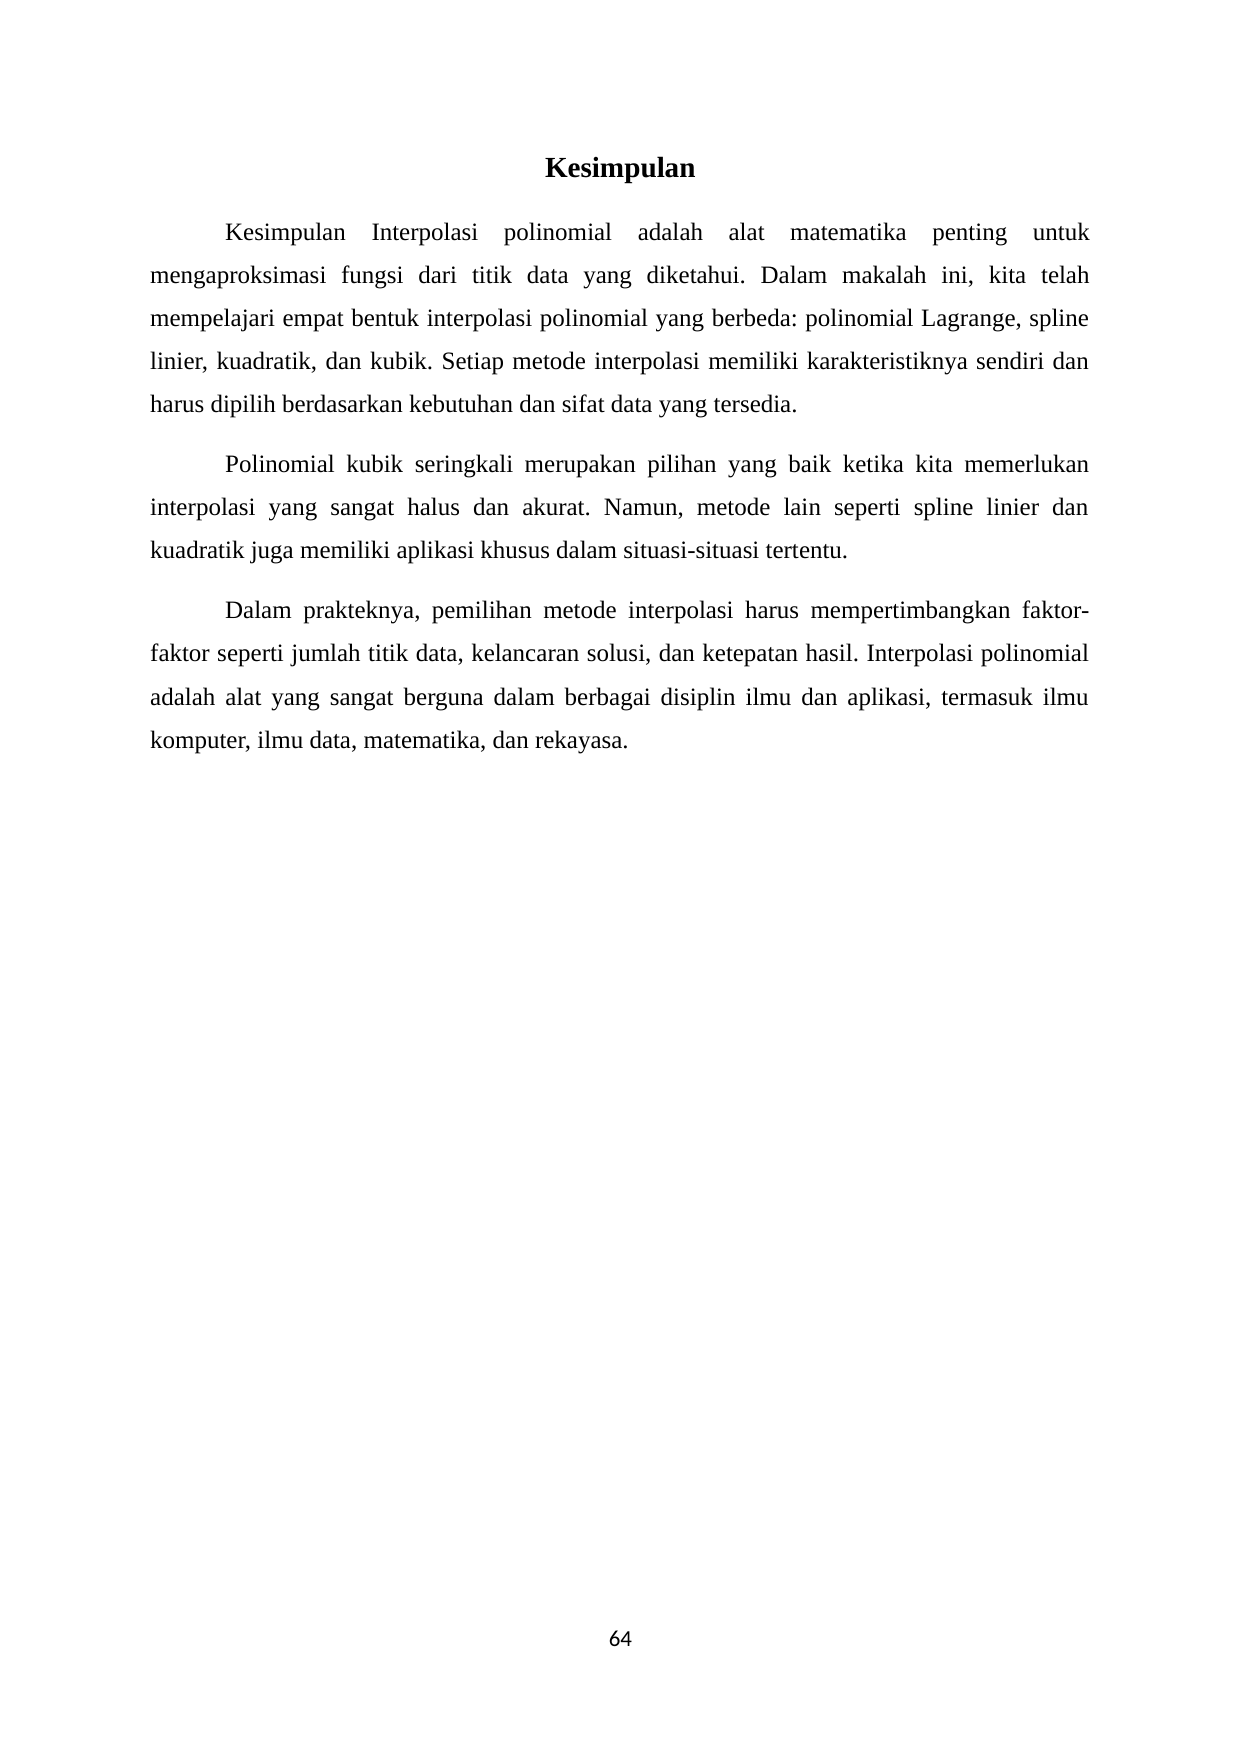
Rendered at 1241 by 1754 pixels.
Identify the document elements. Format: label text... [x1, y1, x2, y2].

text Kesimpulan Interpolasi polinomial adalah alat matematika penting untuk mengaproksimasi fungsi dari titik data yang diketahui. Dalam makalah ini, kita telah mempelajari empat bentuk interpolasi polinomial yang berbeda: polinomial Lagrange, spline linier, kuadratik, dan kubik. Setiap metode interpolasi memiliki karakteristiknya sendiri dan harus dipilih berdasarkan kebutuhan dan sifat data yang tersedia. [150, 217, 1090, 418]
text Dalam prakteknya, pemilihan metode interpolasi harus mempertimbangkan faktor-faktor seperti jumlah titik data, kelancaran solusi, dan ketepatan hasil. Interpolasi polinomial adalah alat yang sangat berguna dalam berbagai disiplin ilmu dan aplikasi, termasuk ilmu komputer, ilmu data, matematika, dan rekayasa. [150, 595, 1090, 753]
text Polinomial kubik seringkali merupakan pilihan yang baik ketika kita memerlukan interpolasi yang sangat halus dan akurat. Namun, metode lain seperti spline linier dan kuadratik juga memiliki aplikasi khusus dalam situasi-situasi tertentu. [150, 449, 1090, 564]
text Kesimpulan [150, 150, 1090, 183]
